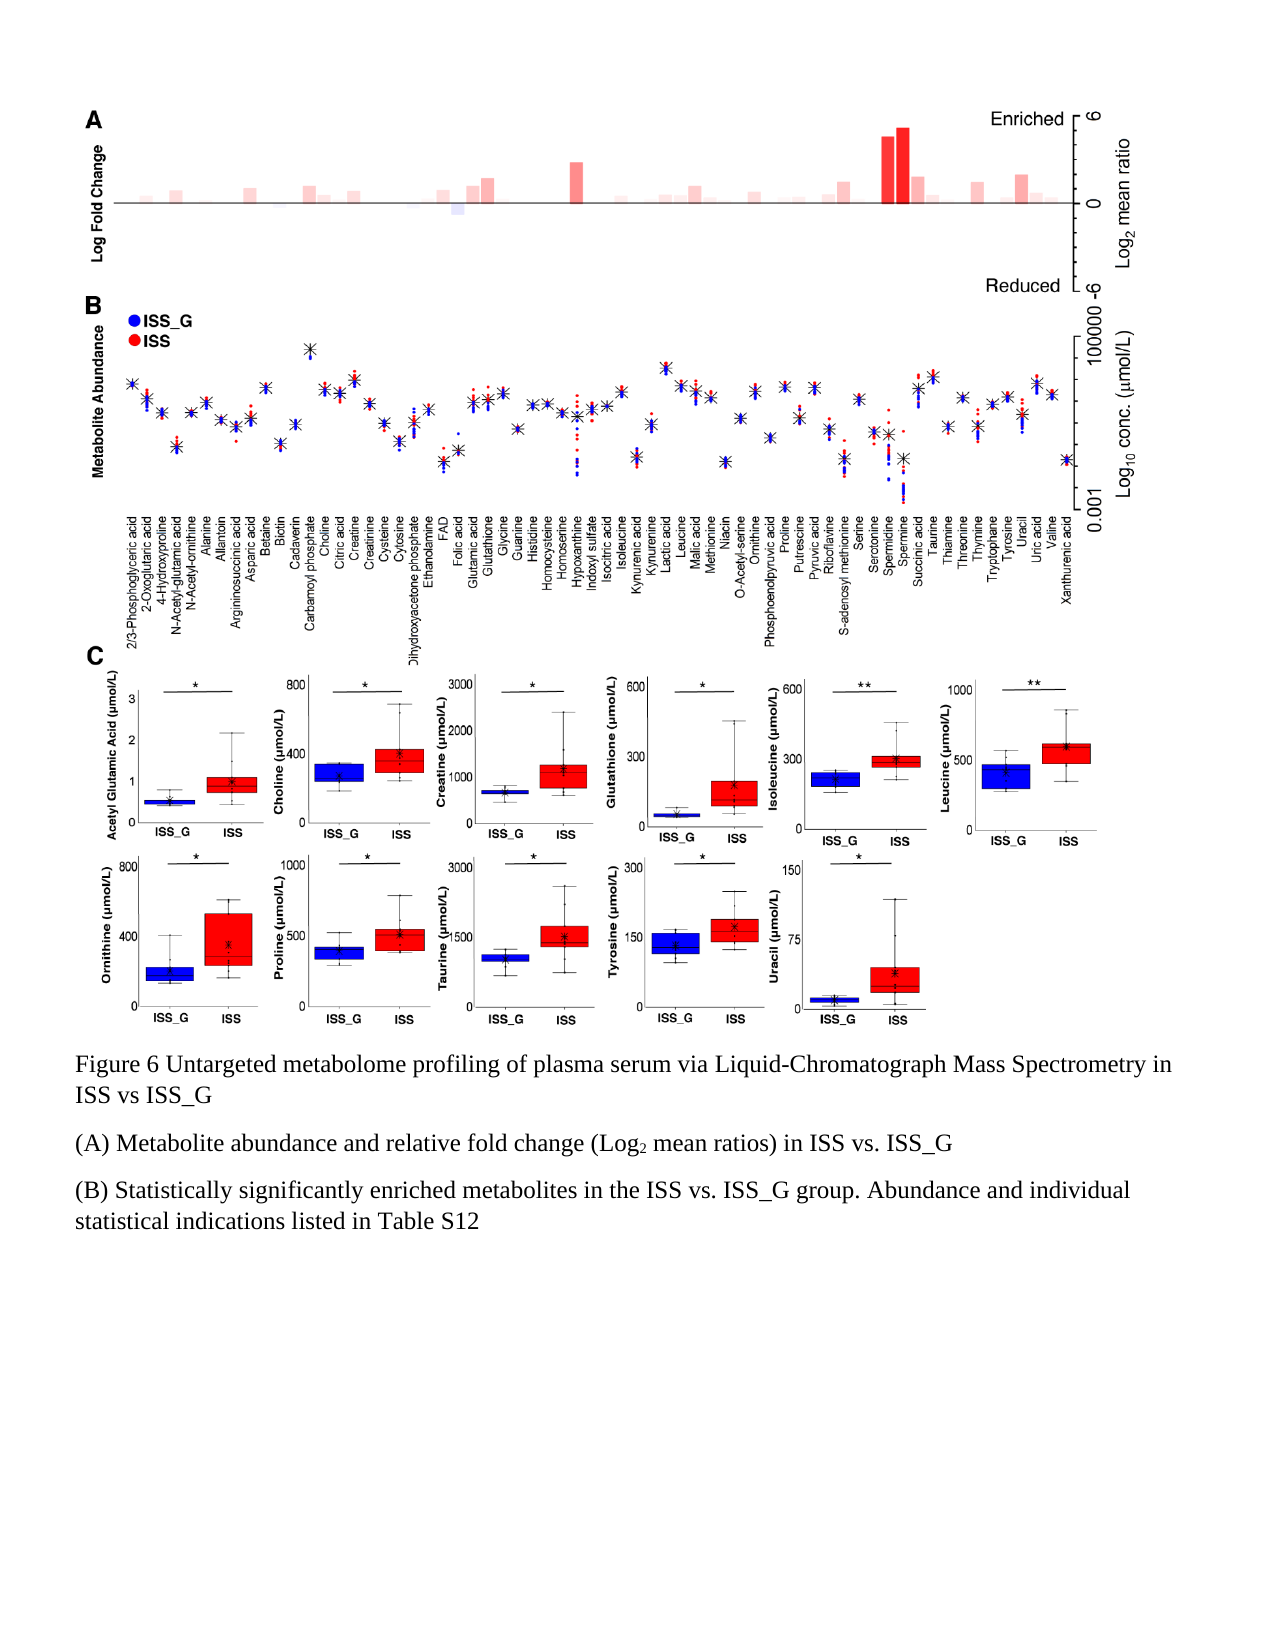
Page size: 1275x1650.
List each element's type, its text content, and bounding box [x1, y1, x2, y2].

picture [75, 103, 1138, 1030]
text (A) Metabolite abundance and relative fold change (Log2 mean ratios) in ISS vs. ISS_G [75, 1128, 1200, 1156]
text Figure 6 Untargeted metabolome profiling of plasma serum via Liquid-Chromatograph Mass Spectrometry in ISS vs ISS_G [75, 1049, 1200, 1109]
text (B) Statistically significantly enriched metabolites in the ISS vs. ISS_G group. Abundance and individual statistical indications listed in Table S12 [75, 1175, 1200, 1235]
